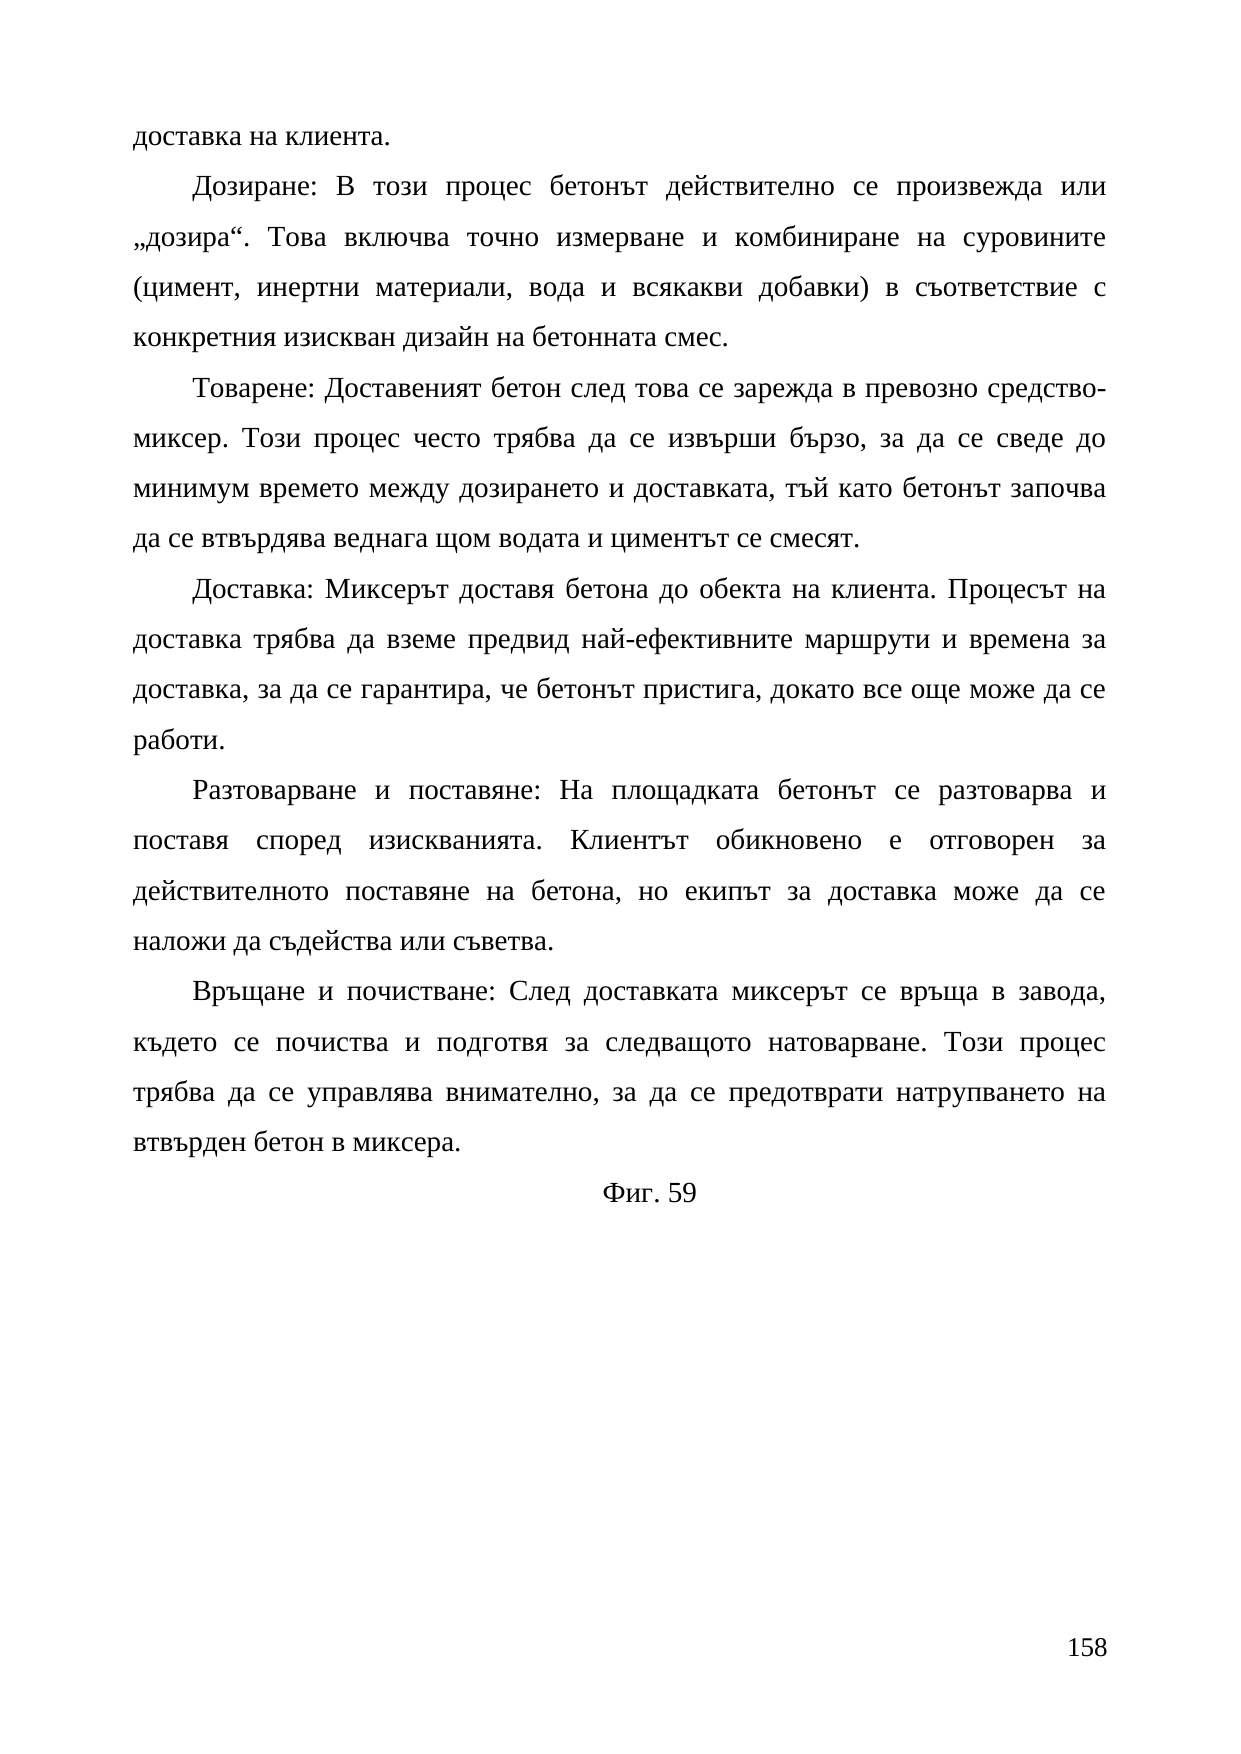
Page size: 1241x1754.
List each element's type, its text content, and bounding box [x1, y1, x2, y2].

text Дозиране: В този процес бетонът действително се произвежда или „дозира“. Това включва точно измерване и комбиниране на суровините (цимент, инертни материали, вода и всякакви добавки) в съответствие с конкретния изискван дизайн на бетонната смес. [133, 168, 1107, 353]
text Разтоварване и поставяне: На площадката бетонът се разтоварва и поставя според изискванията. Клиентът обикновено е отговорен за действителното поставяне на бетона, но екипът за доставка може да се наложи да съдейства или съветва. [133, 772, 1107, 957]
text Връщане и почистване: След доставката миксерът се връща в завода, където се почиства и подготвя за следващото натоварване. Този процес трябва да се управлява внимателно, за да се предотврати натрупването на втвърден бетон в миксера. [133, 973, 1107, 1158]
text Товарене: Доставеният бетон след това се зарежда в превозно средство-миксер. Този процес често трябва да се извърши бързо, за да се сведе до минимум времето между дозирането и доставката, тъй като бетонът започва да се втвърдява веднага щом водата и циментът се смесят. [133, 370, 1107, 554]
text Доставка: Миксерът доставя бетона до обекта на клиента. Процесът на доставка трябва да вземе предвид най-ефективните маршрути и времена за доставка, за да се гарантира, че бетонът пристига, докато все още може да се работи. [133, 571, 1107, 755]
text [133, 118, 1107, 152]
text Фиг. 59 [133, 1175, 1107, 1208]
